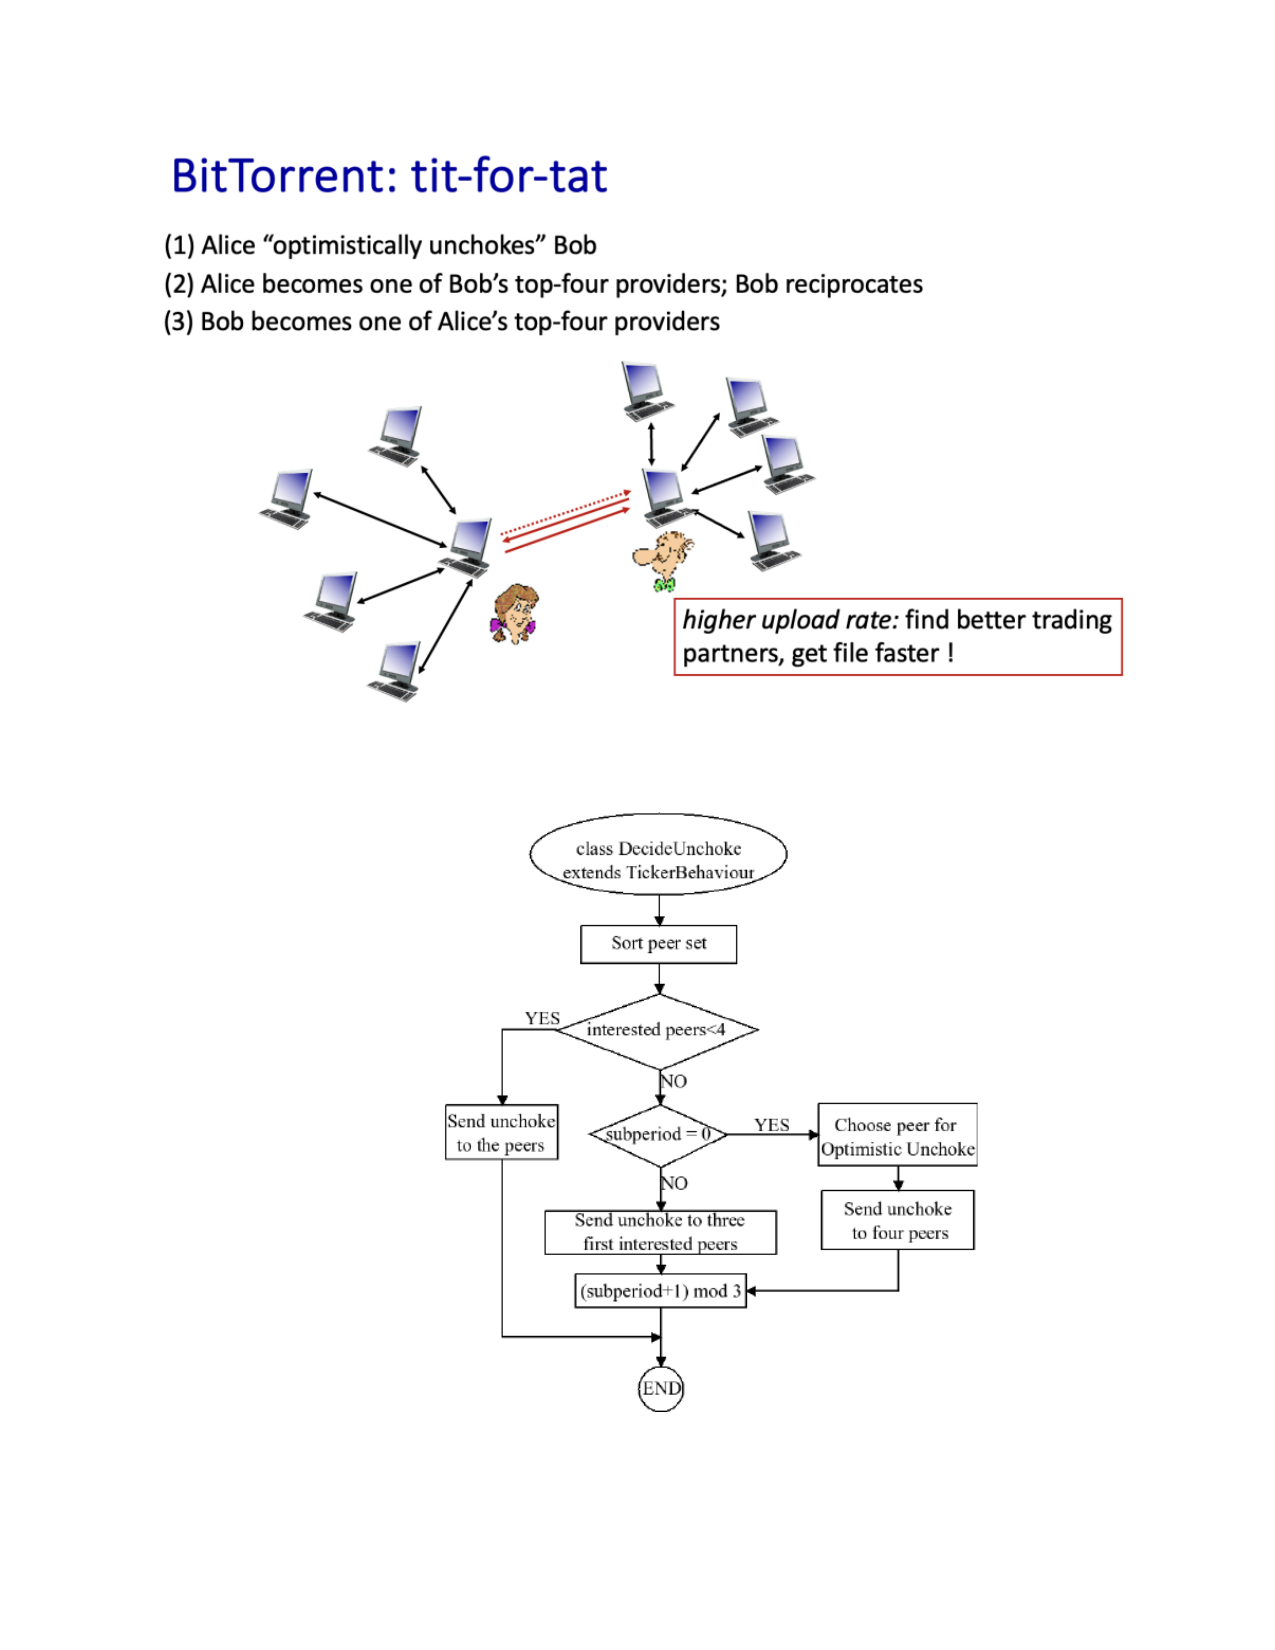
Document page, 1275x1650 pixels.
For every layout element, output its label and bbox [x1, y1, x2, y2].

picture [374, 811, 978, 1412]
picture [150, 150, 1125, 728]
